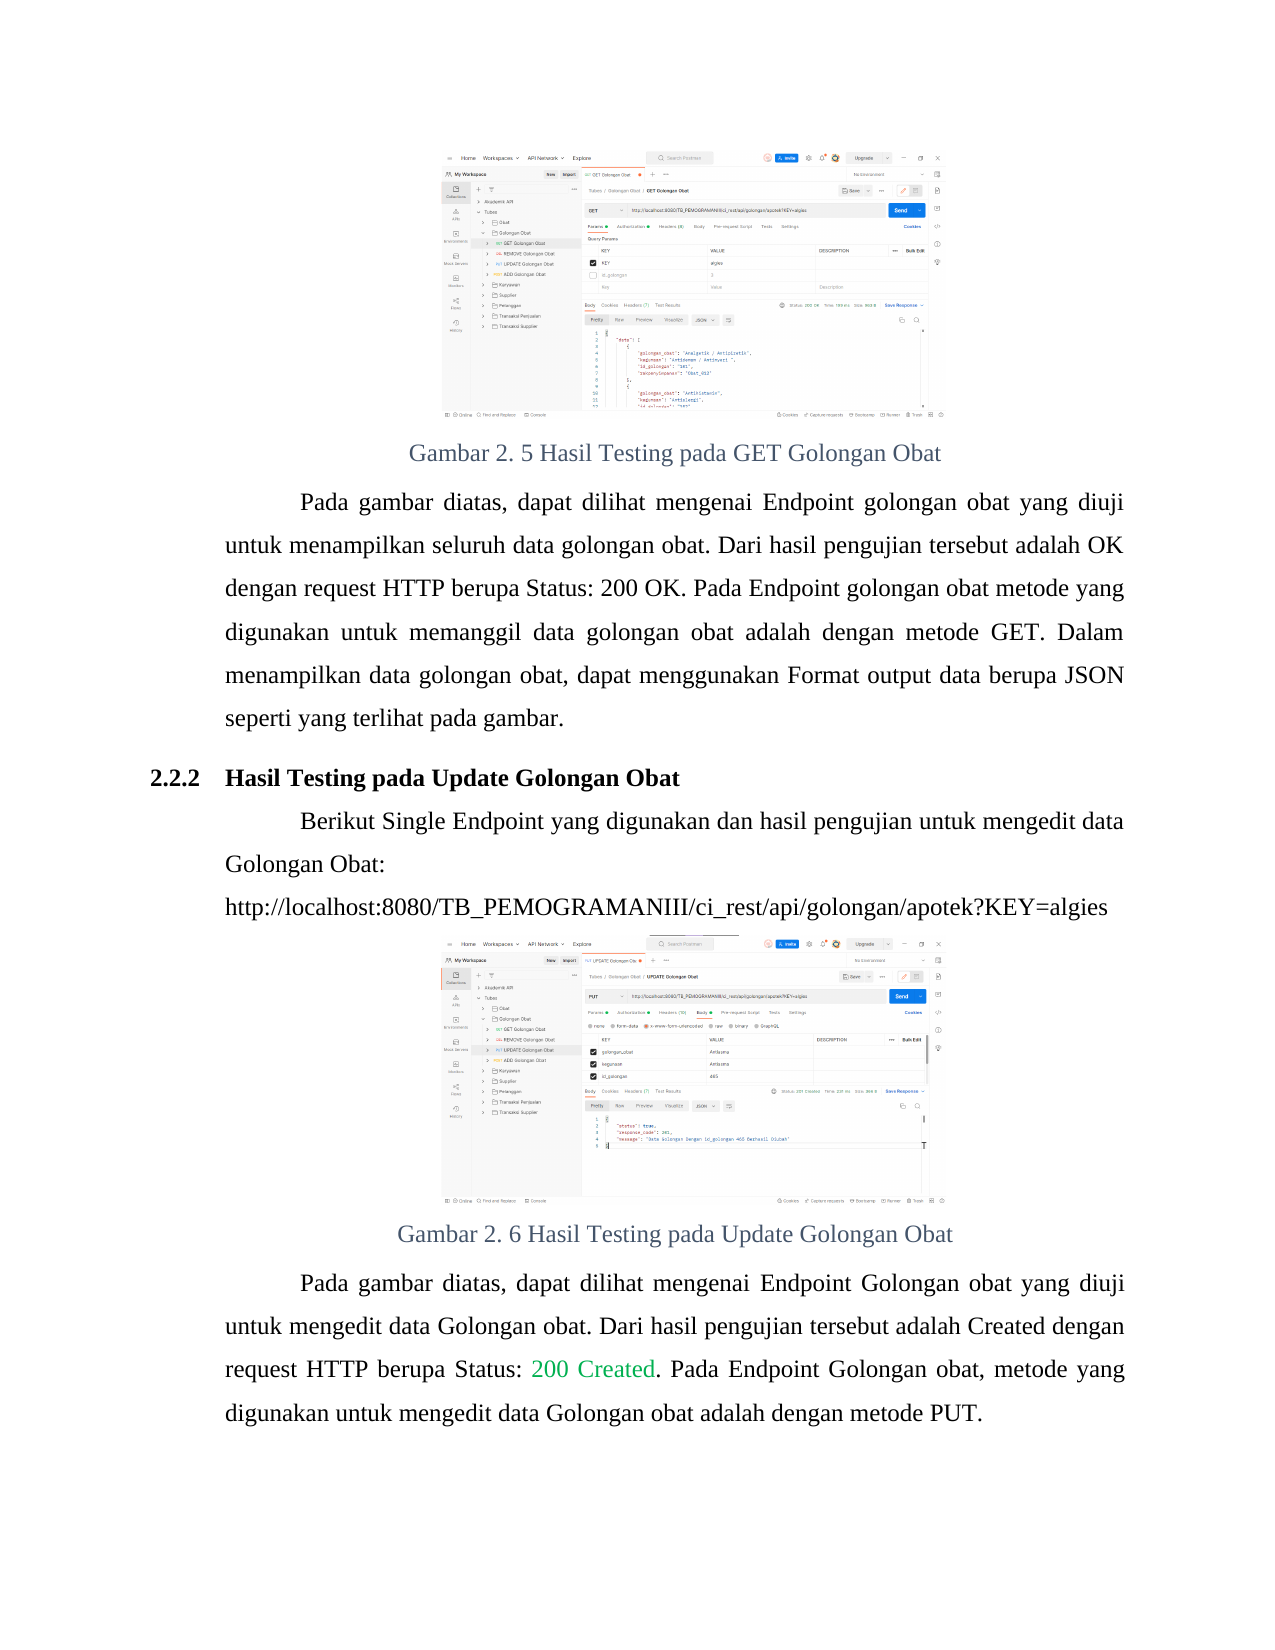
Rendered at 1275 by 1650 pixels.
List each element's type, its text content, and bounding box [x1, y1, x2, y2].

subtitle Hasil Testing pada Update Golongan Obat [150, 763, 1125, 791]
text Gambar 2. 6 Hasil Testing pada Update Golongan Obat [225, 1219, 1125, 1247]
list http://localhost:8080/TB_PEMOGRAMANIII/ci_rest/api/golongan/apotek?KEY=algies [225, 892, 1125, 921]
list Berikut Single Endpoint yang digunakan dan hasil pengujian untuk mengedit data Golongan Obat: [225, 806, 1125, 878]
picture [441, 150, 946, 419]
text Gambar 2. 5 Hasil Testing pada GET Golongan Obat [225, 438, 1125, 466]
list Pada gambar diatas, dapat dilihat mengenai Endpoint golongan obat yang diuji untuk menampilkan seluruh data golongan obat. Dari hasil pengujian tersebut adalah OK dengan request HTTP berupa Status: 200 OK. Pada Endpoint golongan obat metode yang digunakan untuk memanggil data golongan obat adalah dengan metode GET. Dalam menampilkan data golongan obat, dapat menggunakan Format output data berupa JSON seperti yang terlihat pada gambar. [225, 487, 1125, 732]
list Pada gambar diatas, dapat dilihat mengenai Endpoint Golongan obat yang diuji untuk mengedit data Golongan obat. Dari hasil pengujian tersebut adalah Created dengan request HTTP berupa Status: 200 Created. Pada Endpoint Golongan obat, metode yang digunakan untuk mengedit data Golongan obat adalah dengan metode PUT. [225, 1268, 1125, 1426]
picture [441, 935, 947, 1205]
